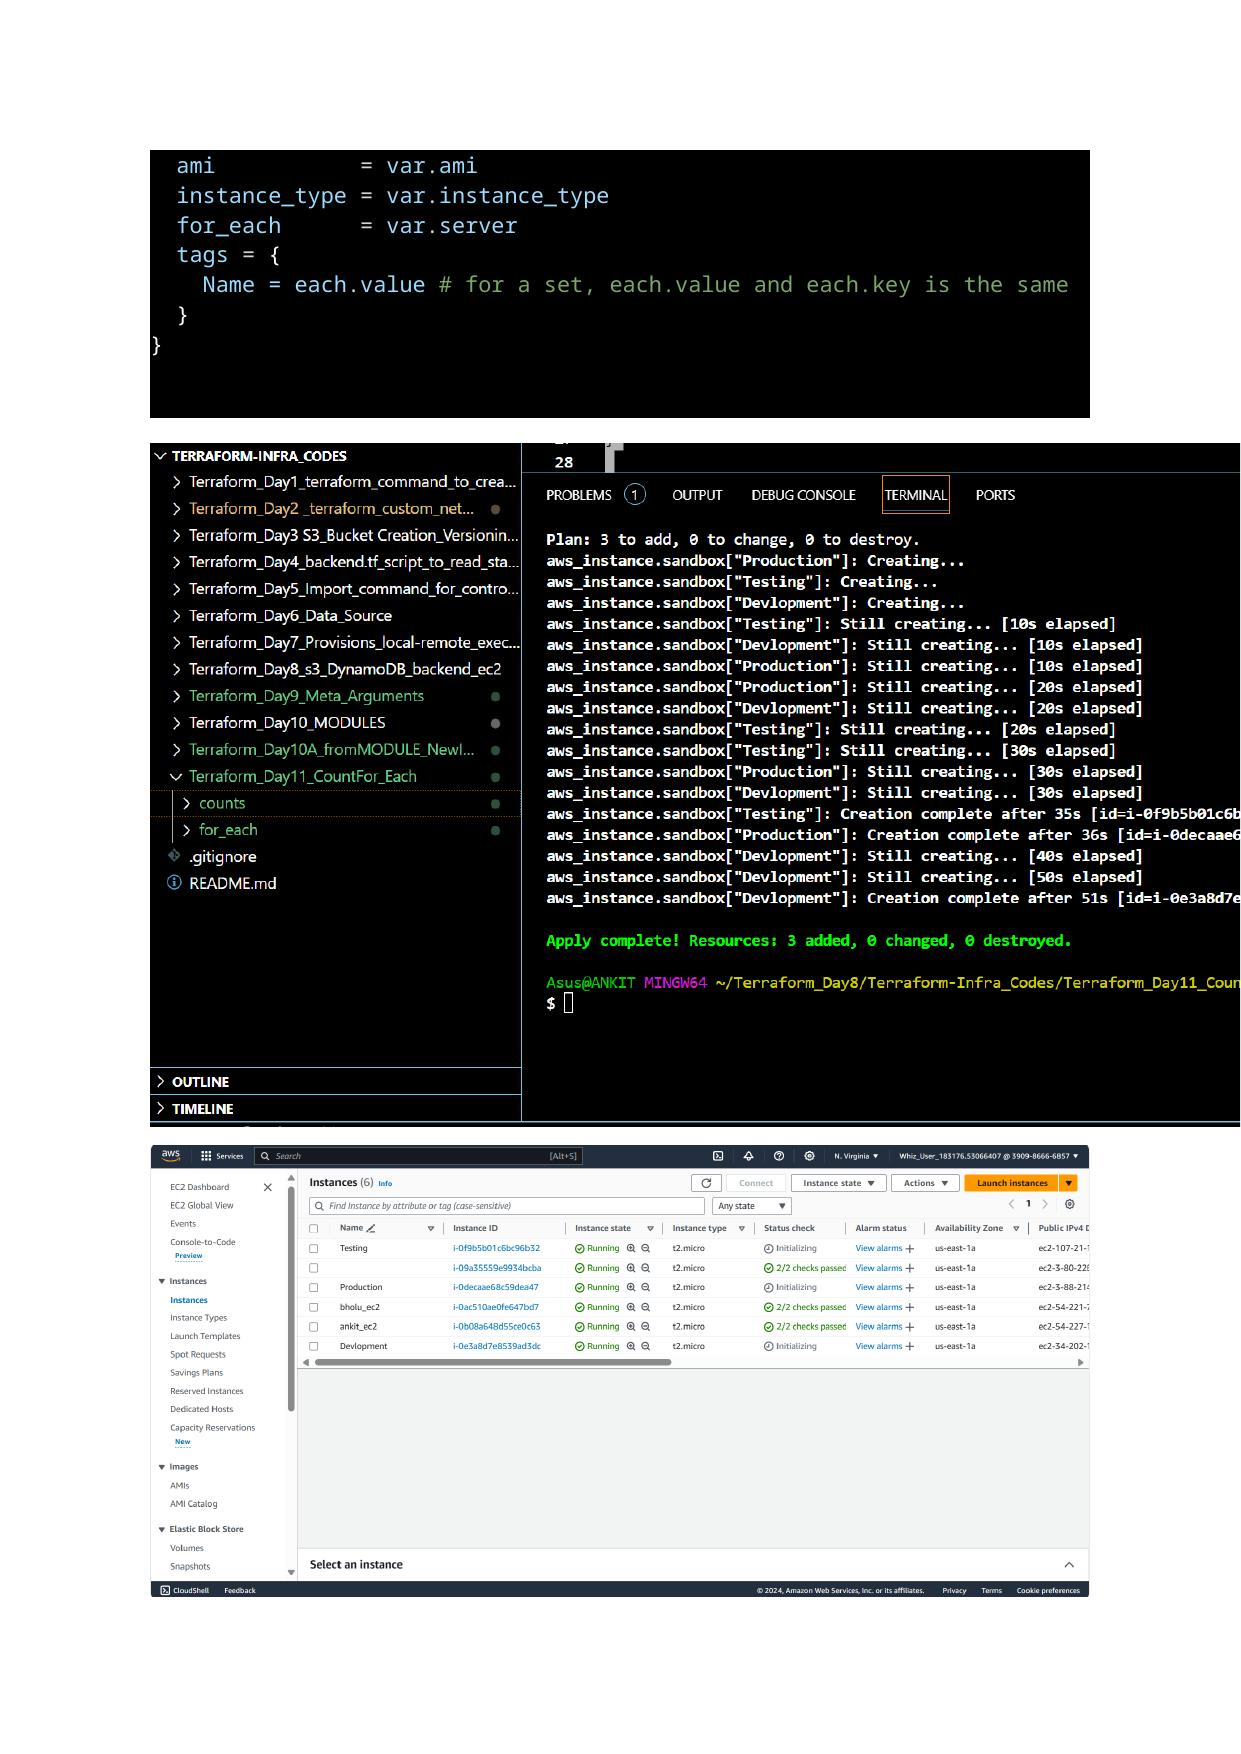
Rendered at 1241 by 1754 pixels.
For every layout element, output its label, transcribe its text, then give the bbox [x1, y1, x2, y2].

text ami = var.ami [150, 150, 1090, 180]
text } [150, 299, 1090, 329]
picture [150, 443, 1241, 1127]
text } [150, 329, 1090, 358]
text Name = each.value # for a set, each.value and each.key is the same [150, 269, 1090, 299]
text instance_type = var.instance_type [150, 180, 1090, 209]
picture [150, 1145, 1091, 1597]
text tags = { [150, 239, 1090, 269]
text for_each = var.server [150, 209, 1090, 239]
